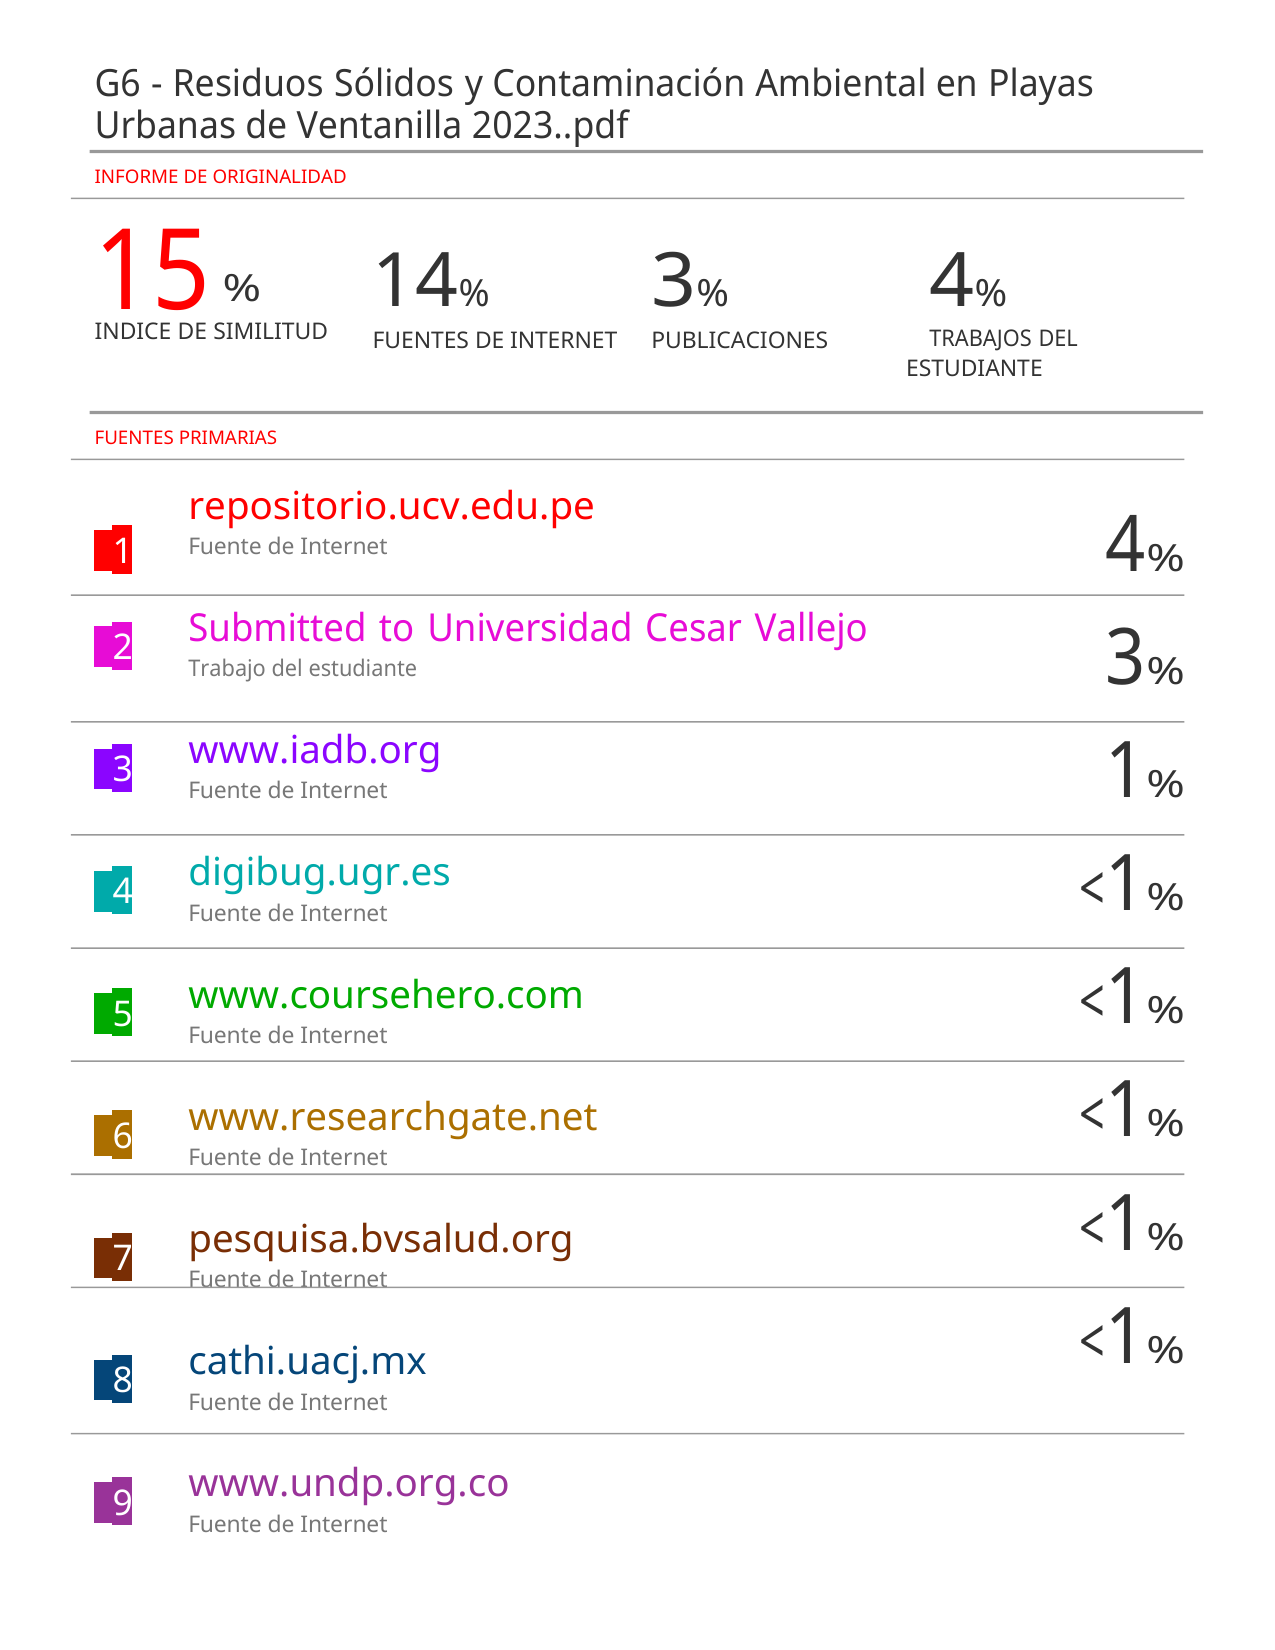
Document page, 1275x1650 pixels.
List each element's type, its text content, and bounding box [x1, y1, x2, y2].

text pesquisa.bvsalud.org [188, 1209, 899, 1263]
text digibug.ugr.es [188, 842, 899, 897]
text ESTUDIANTE [906, 351, 1196, 383]
text Fuente de Internet [188, 530, 899, 561]
text repositorio.ucv.edu.pe [188, 476, 899, 530]
text Fuente de Internet [188, 1263, 899, 1286]
text 3% [1038, 601, 1184, 707]
text Fuente de Internet [188, 897, 899, 927]
text Fuente de Internet [188, 1508, 899, 1538]
text Trabajo del estudiante [188, 652, 899, 683]
text INFORME DE ORIGINALIDAD [94, 163, 1196, 188]
text cathi.uacj.mx [188, 1331, 899, 1386]
text Fuente de Internet [188, 1386, 899, 1416]
text <1% [1038, 1062, 1184, 1160]
text www.iadb.org [188, 723, 899, 774]
text G6 - Residuos Sólidos y Contaminación Ambiental en Playas Urbanas de Ventanilla 2023..pdf [94, 62, 1196, 149]
text 4% [929, 222, 1196, 328]
text www.researchgate.net [188, 1087, 899, 1141]
text www.undp.org.co [188, 1453, 899, 1508]
text % [222, 256, 333, 312]
text FUENTES DE INTERNET [372, 328, 618, 353]
text 4% [1038, 488, 1184, 594]
text INDICE DE SIMILITUD [94, 312, 333, 346]
text Submitted to Universidad Cesar Vallejo [188, 598, 899, 652]
text TRABAJOS DEL [929, 328, 1196, 351]
text <1% [1038, 949, 1184, 1047]
text PUBLICACIONES [651, 328, 832, 353]
text Fuente de Internet [188, 1141, 899, 1172]
text 14% [372, 222, 618, 328]
text Fuente de Internet [188, 1019, 899, 1049]
text 3% [651, 222, 832, 328]
text <1% [1038, 1176, 1184, 1273]
text <1% [1038, 836, 1184, 934]
text www.coursehero.com [188, 964, 899, 1019]
text <1% [1038, 1289, 1184, 1386]
text Fuente de Internet [188, 774, 899, 805]
text FUENTES PRIMARIAS [94, 424, 1196, 449]
text 1% [1038, 723, 1184, 821]
